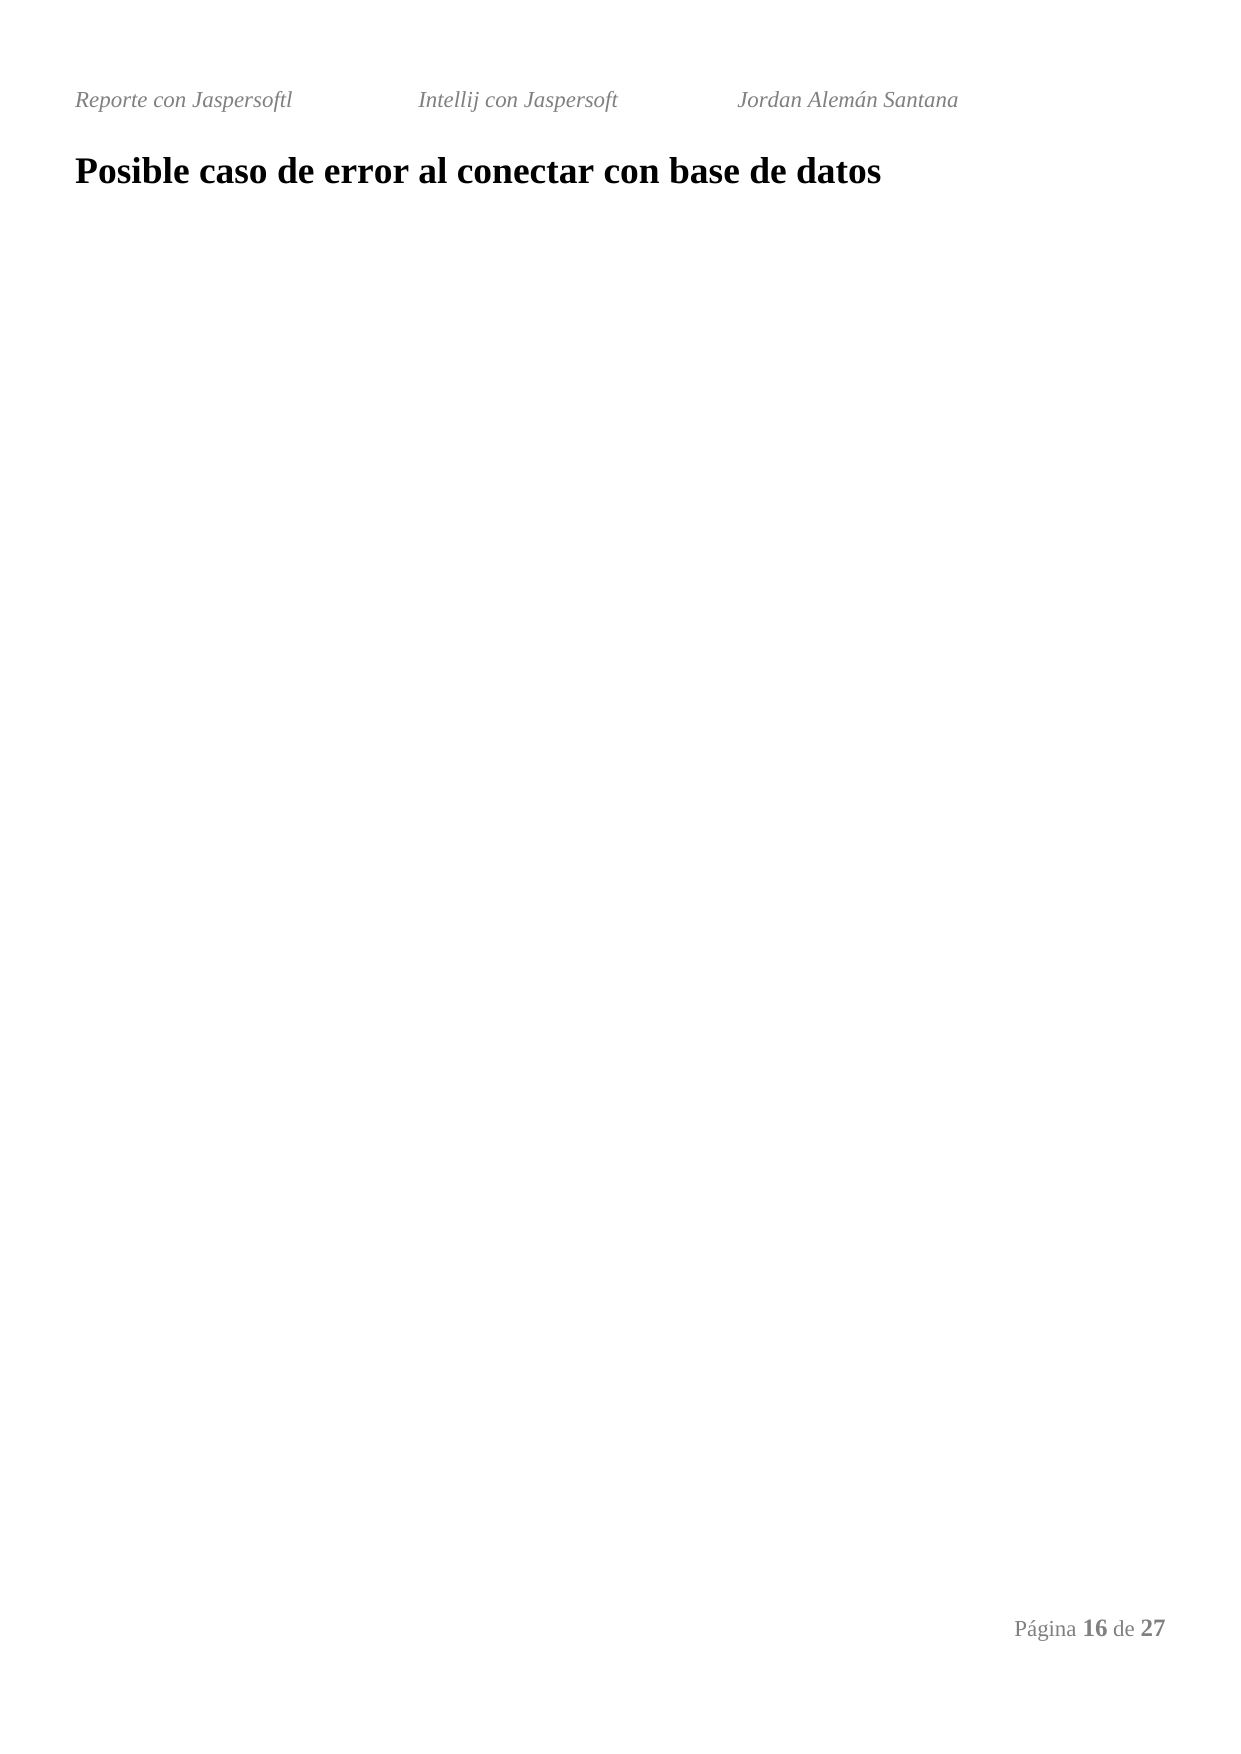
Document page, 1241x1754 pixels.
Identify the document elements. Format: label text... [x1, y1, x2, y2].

text Posible caso de error al conectar con base de datos [75, 148, 1165, 191]
